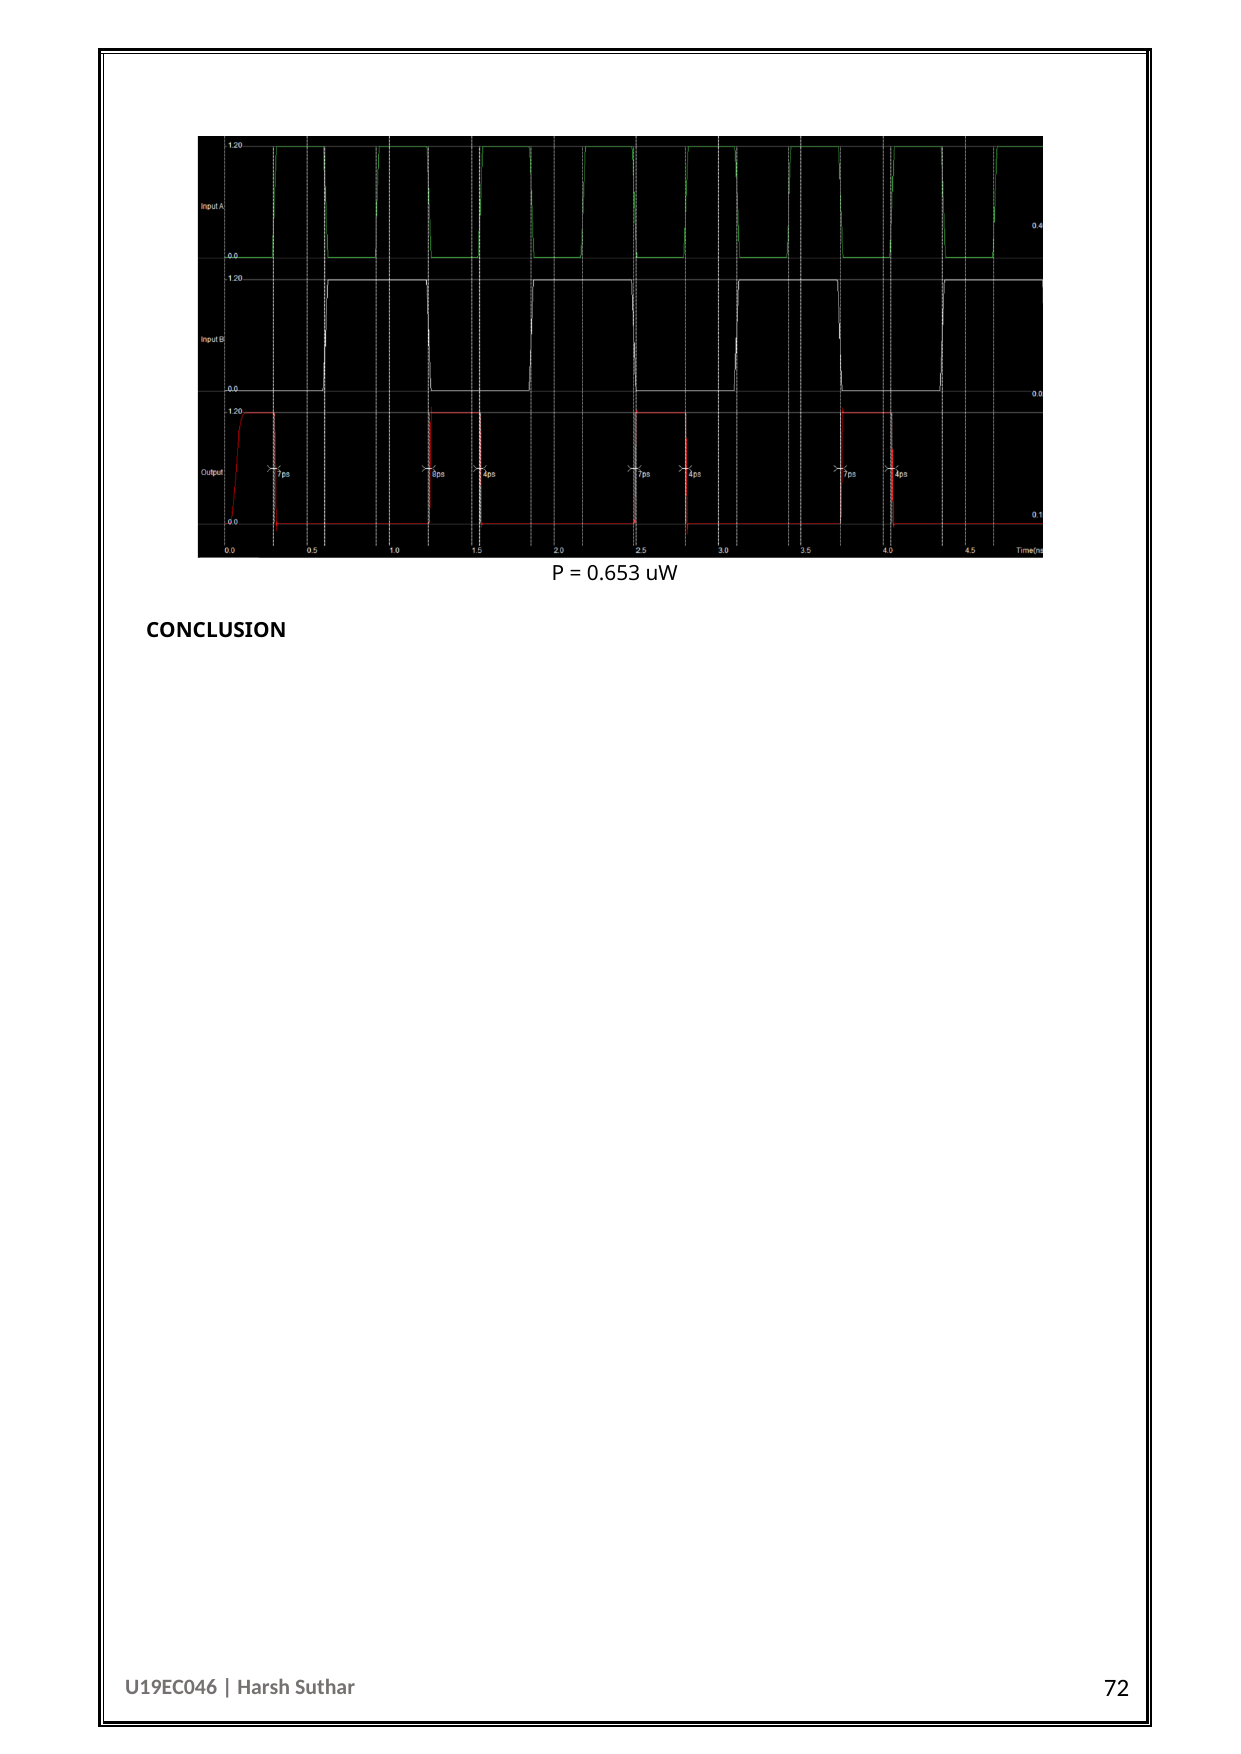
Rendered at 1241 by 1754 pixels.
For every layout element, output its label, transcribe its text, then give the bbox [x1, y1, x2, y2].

text P = 0.653 uW [146, 558, 1083, 586]
text CONCLUSION [146, 615, 1083, 643]
picture [197, 136, 1043, 558]
